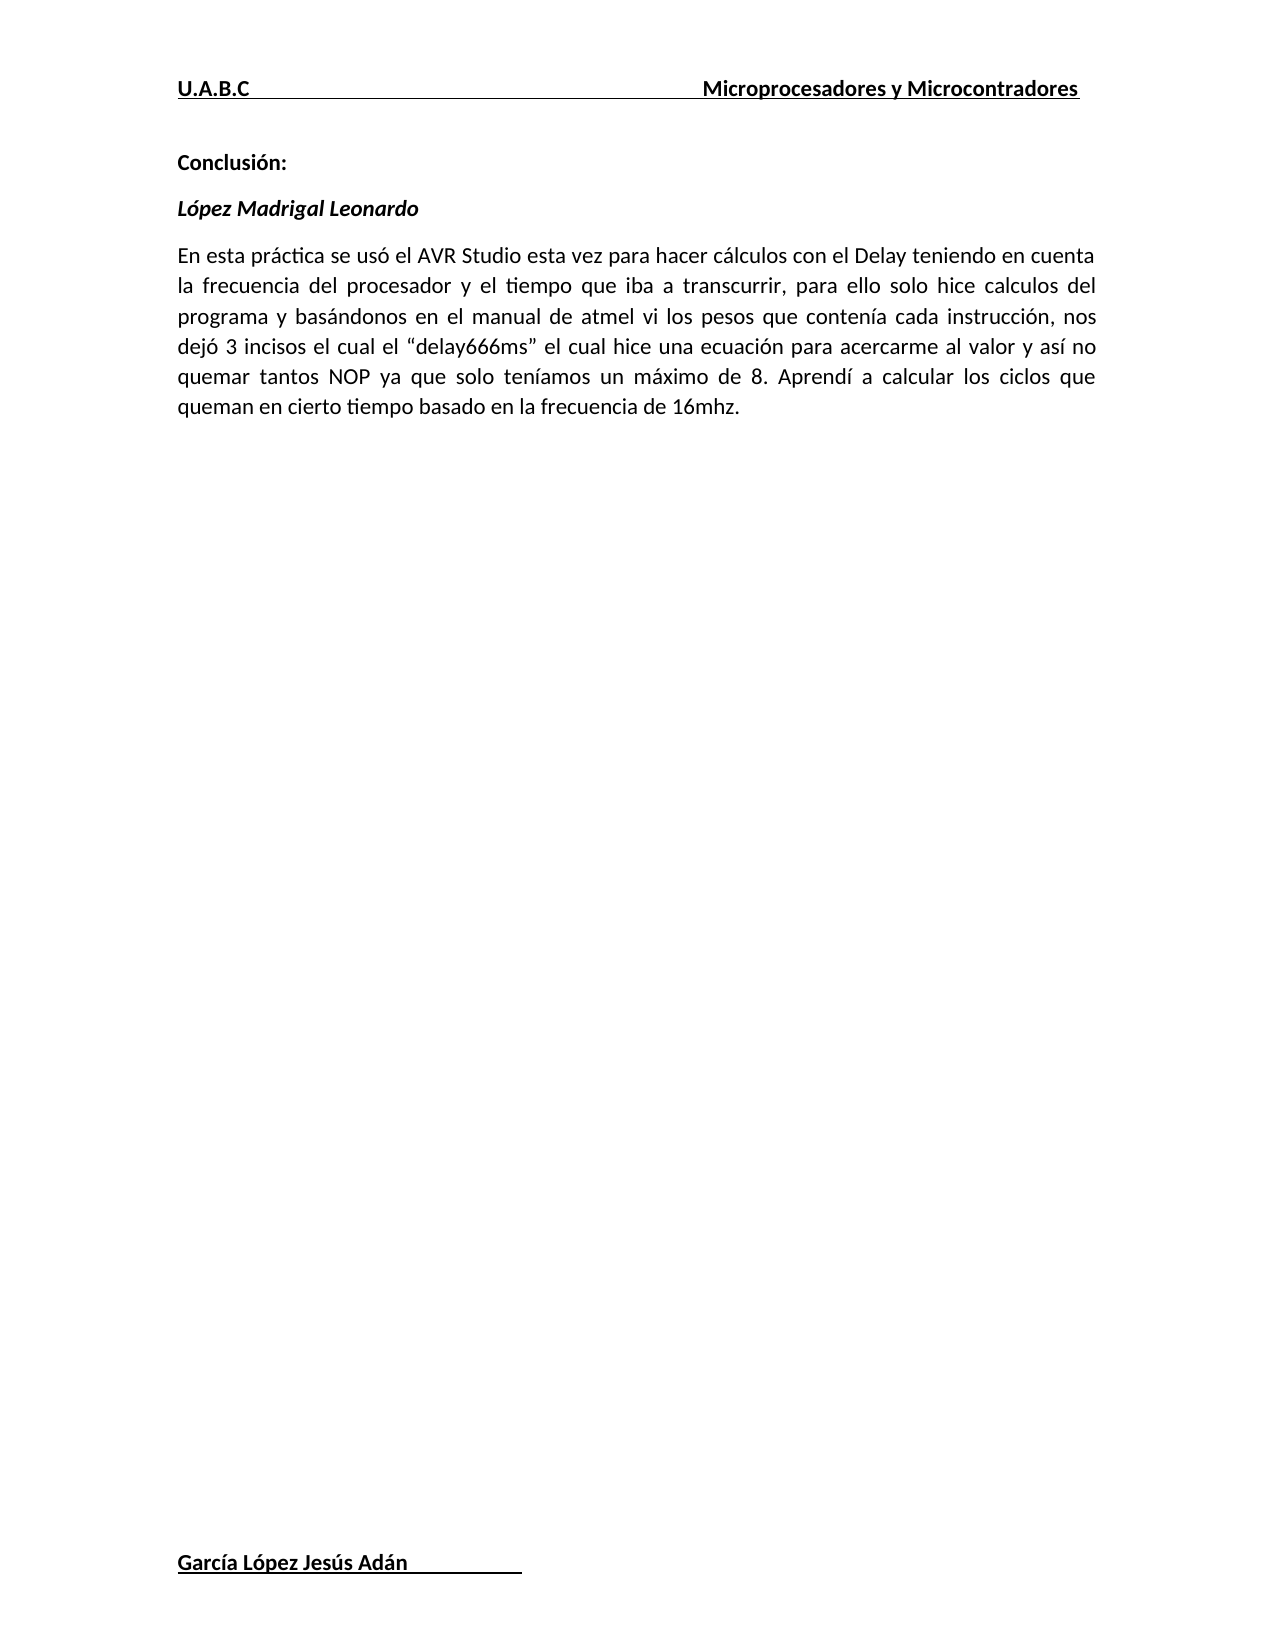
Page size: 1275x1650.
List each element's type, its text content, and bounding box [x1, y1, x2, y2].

text Conclusión: [177, 148, 1098, 176]
text López Madrigal Leonardo [177, 194, 1098, 222]
text En esta práctica se usó el AVR Studio esta vez para hacer cálculos con el Delay teniendo en cuenta la frecuencia del procesador y el tiempo que iba a transcurrir, para ello solo hice calculos del programa y basándonos en el manual de atmel vi los pesos que contenía cada instrucción, nos dejó 3 incisos el cual el “delay666ms” el cual hice una ecuación para acercarme al valor y así no quemar tantos NOP ya que solo teníamos un máximo de 8. Aprendí a calcular los ciclos que queman en cierto tiempo basado en la frecuencia de 16mhz. [177, 241, 1098, 420]
